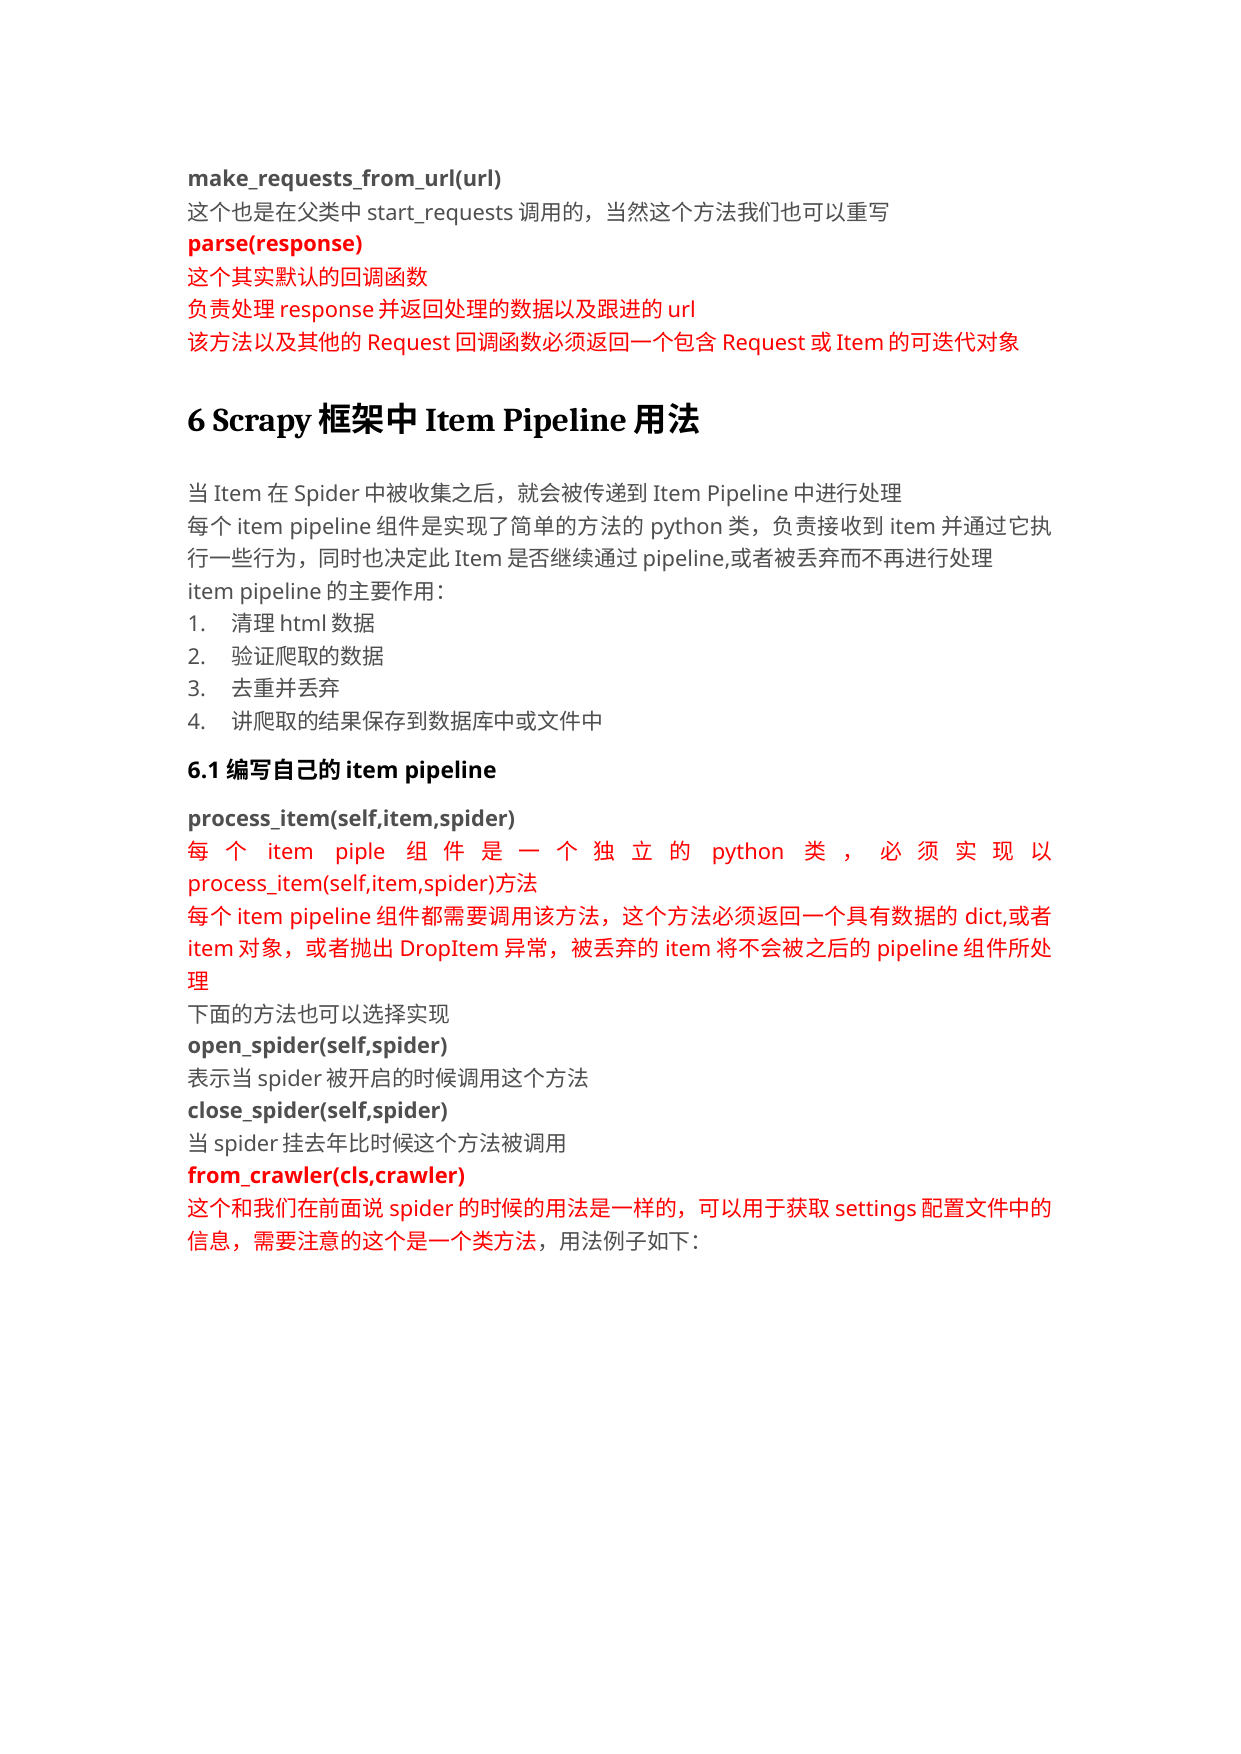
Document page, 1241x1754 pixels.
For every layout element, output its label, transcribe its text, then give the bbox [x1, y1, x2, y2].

text from_crawler(cls,crawler) 这个和我们在前面说spider的时候的用法是一样的，可以用于获取settings配置文件中的信息，需要注意的这个是一个类方法，用法例子如下： [187, 1159, 1053, 1256]
list 去重并丢弃 [187, 671, 1053, 704]
text 下面的方法也可以选择实现 [187, 996, 1053, 1029]
text 当Item 在Spider中被收集之后，就会被传递到Item Pipeline中进行处理 [187, 476, 1053, 509]
list 清理html数据 [187, 606, 1053, 639]
list 讲爬取的结果保存到数据库中或文件中 [187, 704, 1053, 736]
text process_item(self,item,spider) [187, 801, 1053, 834]
text open_spider(self,spider) 表示当spider被开启的时候调用这个方法 [187, 1029, 1053, 1094]
text 6.1 编写自己的item pipeline [187, 736, 1053, 801]
text close_spider(self,spider) 当spider挂去年比时候这个方法被调用 [187, 1094, 1053, 1159]
text parse(response) 这个其实默认的回调函数 负责处理response并返回处理的数据以及跟进的url 该方法以及其他的Request回调函数必须返回一个包含Request或Item的可迭代对象 [187, 227, 1053, 357]
list 验证爬取的数据 [187, 639, 1053, 671]
text make_requests_from_url(url) 这个也是在父类中start_requests调用的，当然这个方法我们也可以重写 [187, 162, 1053, 227]
subtitle 6 Scrapy框架中Item Pipeline用法 [187, 384, 1053, 449]
text 每个item piple组件是一个独立的python类，必须实现以process_item(self,item,spider)方法 每个item pipeline组件都需要调用该方法，这个方法必须返回一个具有数据的dict,或者item对象，或者抛出DropItem异常，被丢弃的item将不会被之后的pipeline组件所处理 [187, 834, 1053, 996]
text 每个item pipeline组件是实现了简单的方法的python类，负责接收到item并通过它执行一些行为，同时也决定此Item是否继续通过pipeline,或者被丢弃而不再进行处理 [187, 509, 1053, 574]
text item pipeline的主要作用： [187, 574, 1053, 606]
